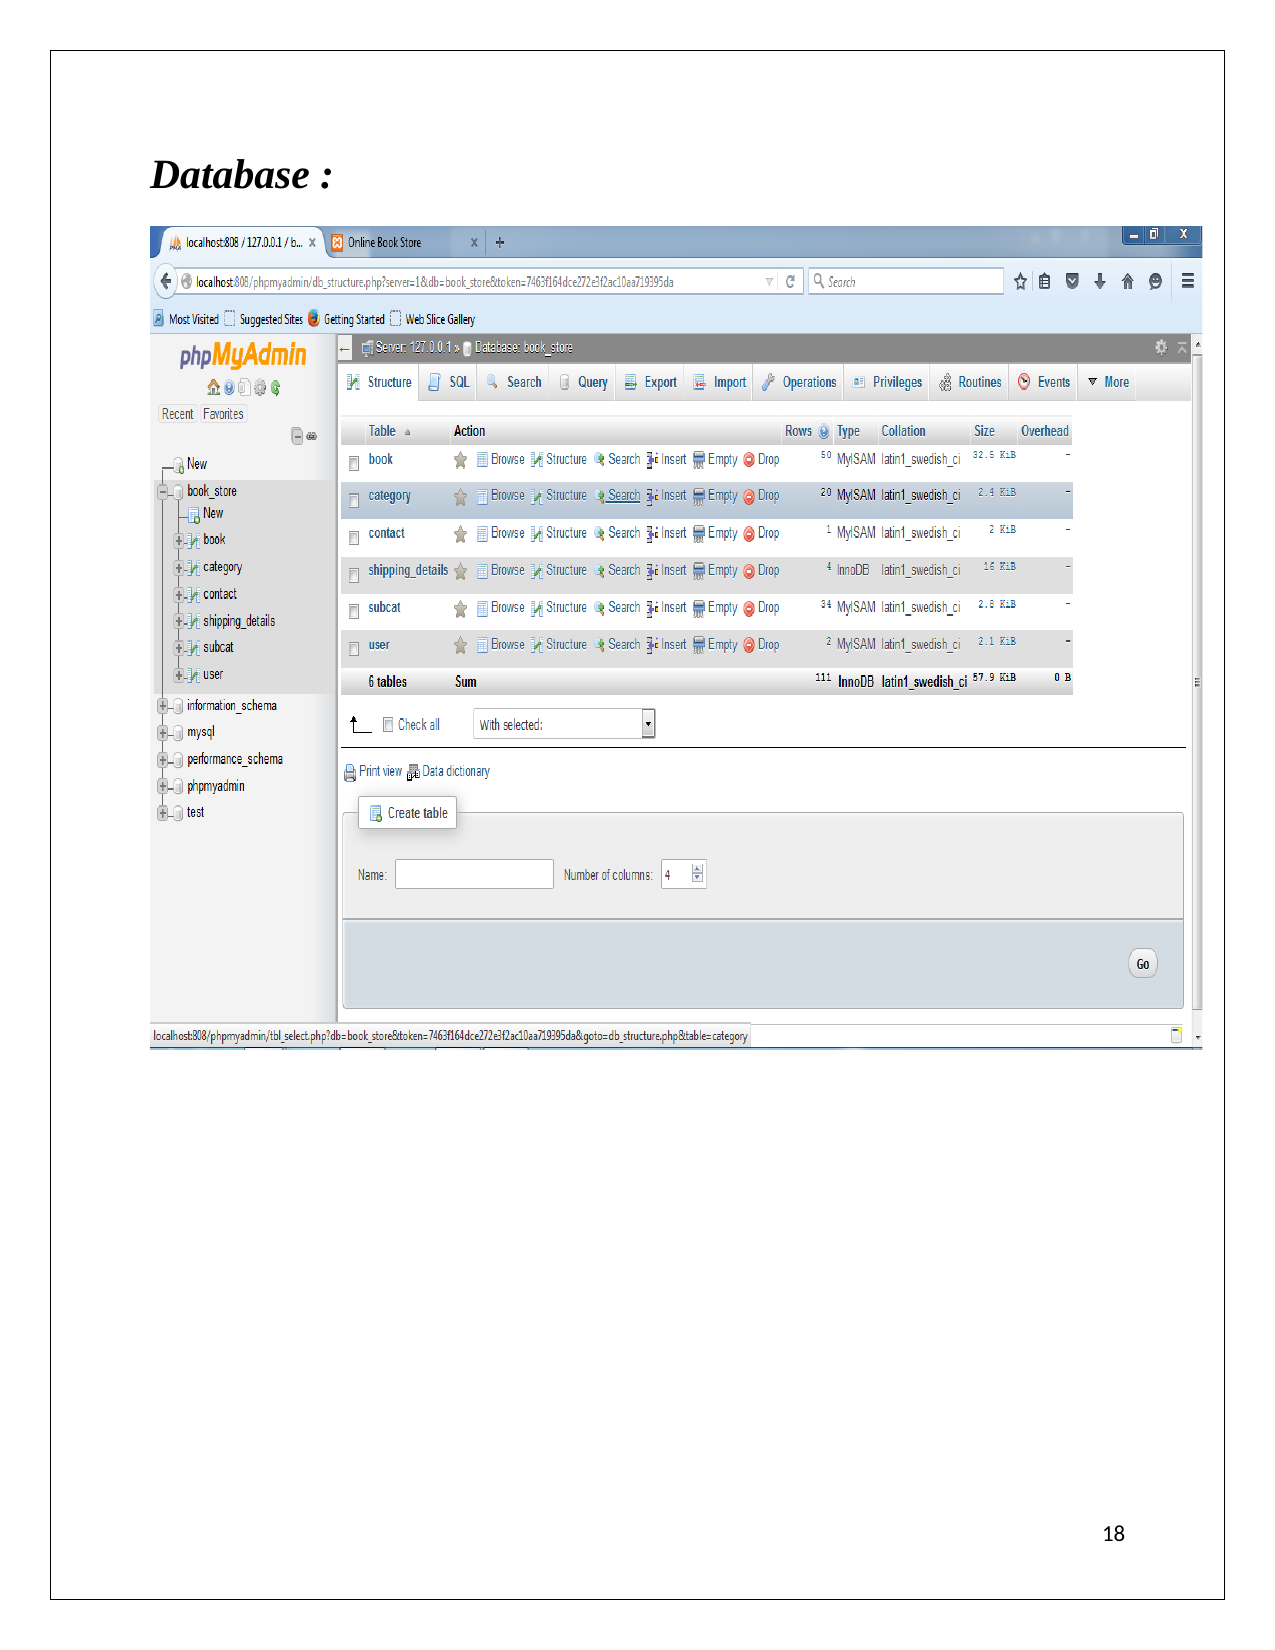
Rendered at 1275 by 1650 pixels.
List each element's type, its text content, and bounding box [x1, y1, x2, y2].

picture [150, 226, 1203, 1050]
text Index.phpDatabase : [150, 150, 1125, 198]
